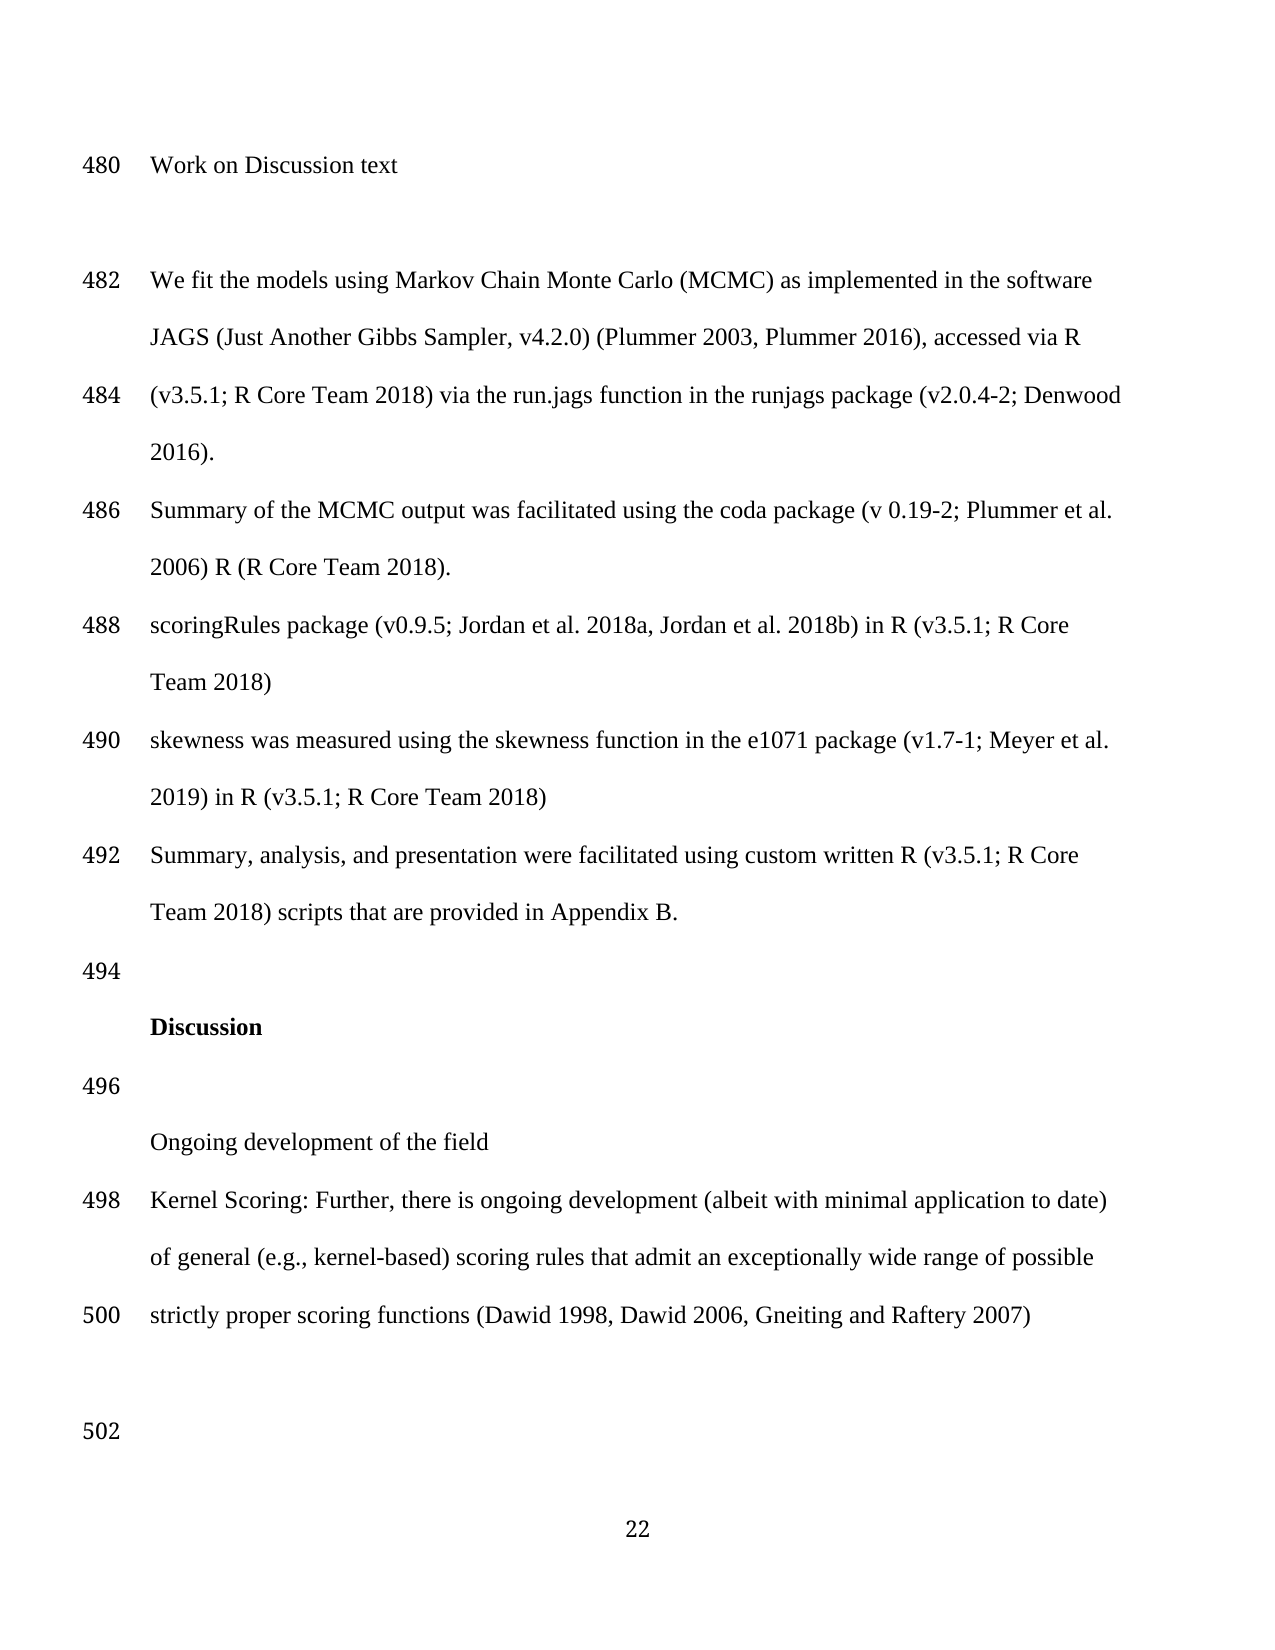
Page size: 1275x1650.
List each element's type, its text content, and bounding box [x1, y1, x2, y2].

text Work on Discussion text [150, 150, 1125, 179]
text scoringRules package (v0.9.5; Jordan et al. 2018a, Jordan et al. 2018b) in R (v3.5.1; R Core Team 2018) [150, 610, 1125, 696]
text Summary of the MCMC output was facilitated using the coda package (v 0.19-2; Plummer et al. 2006) R (R Core Team 2018). [150, 495, 1125, 581]
text Summary, analysis, and presentation were facilitated using custom written R (v3.5.1; R Core Team 2018) scripts that are provided in Appendix B. [150, 840, 1125, 926]
text Ongoing development of the field [150, 1127, 1125, 1156]
text We fit the models using Markov Chain Monte Carlo (MCMC) as implemented in the software JAGS (Just Another Gibbs Sampler, v4.2.0) (Plummer 2003, Plummer 2016), accessed via R (v3.5.1; R Core Team 2018) via the run.jags function in the runjags package (v2.0.4-2; Denwood 2016). [150, 265, 1125, 466]
text skewness was measured using the skewness function in the e1071 package (v1.7-1; Meyer et al. 2019) in R (v3.5.1; R Core Team 2018) [150, 725, 1125, 811]
text Kernel Scoring: Further, there is ongoing development (albeit with minimal application to date) of general (e.g., kernel-based) scoring rules that admit an exceptionally wide range of possible strictly proper scoring functions (Dawid 1998, Dawid 2006, Gneiting and Raftery 2007) [150, 1185, 1125, 1329]
text Discussion [150, 1012, 1125, 1041]
